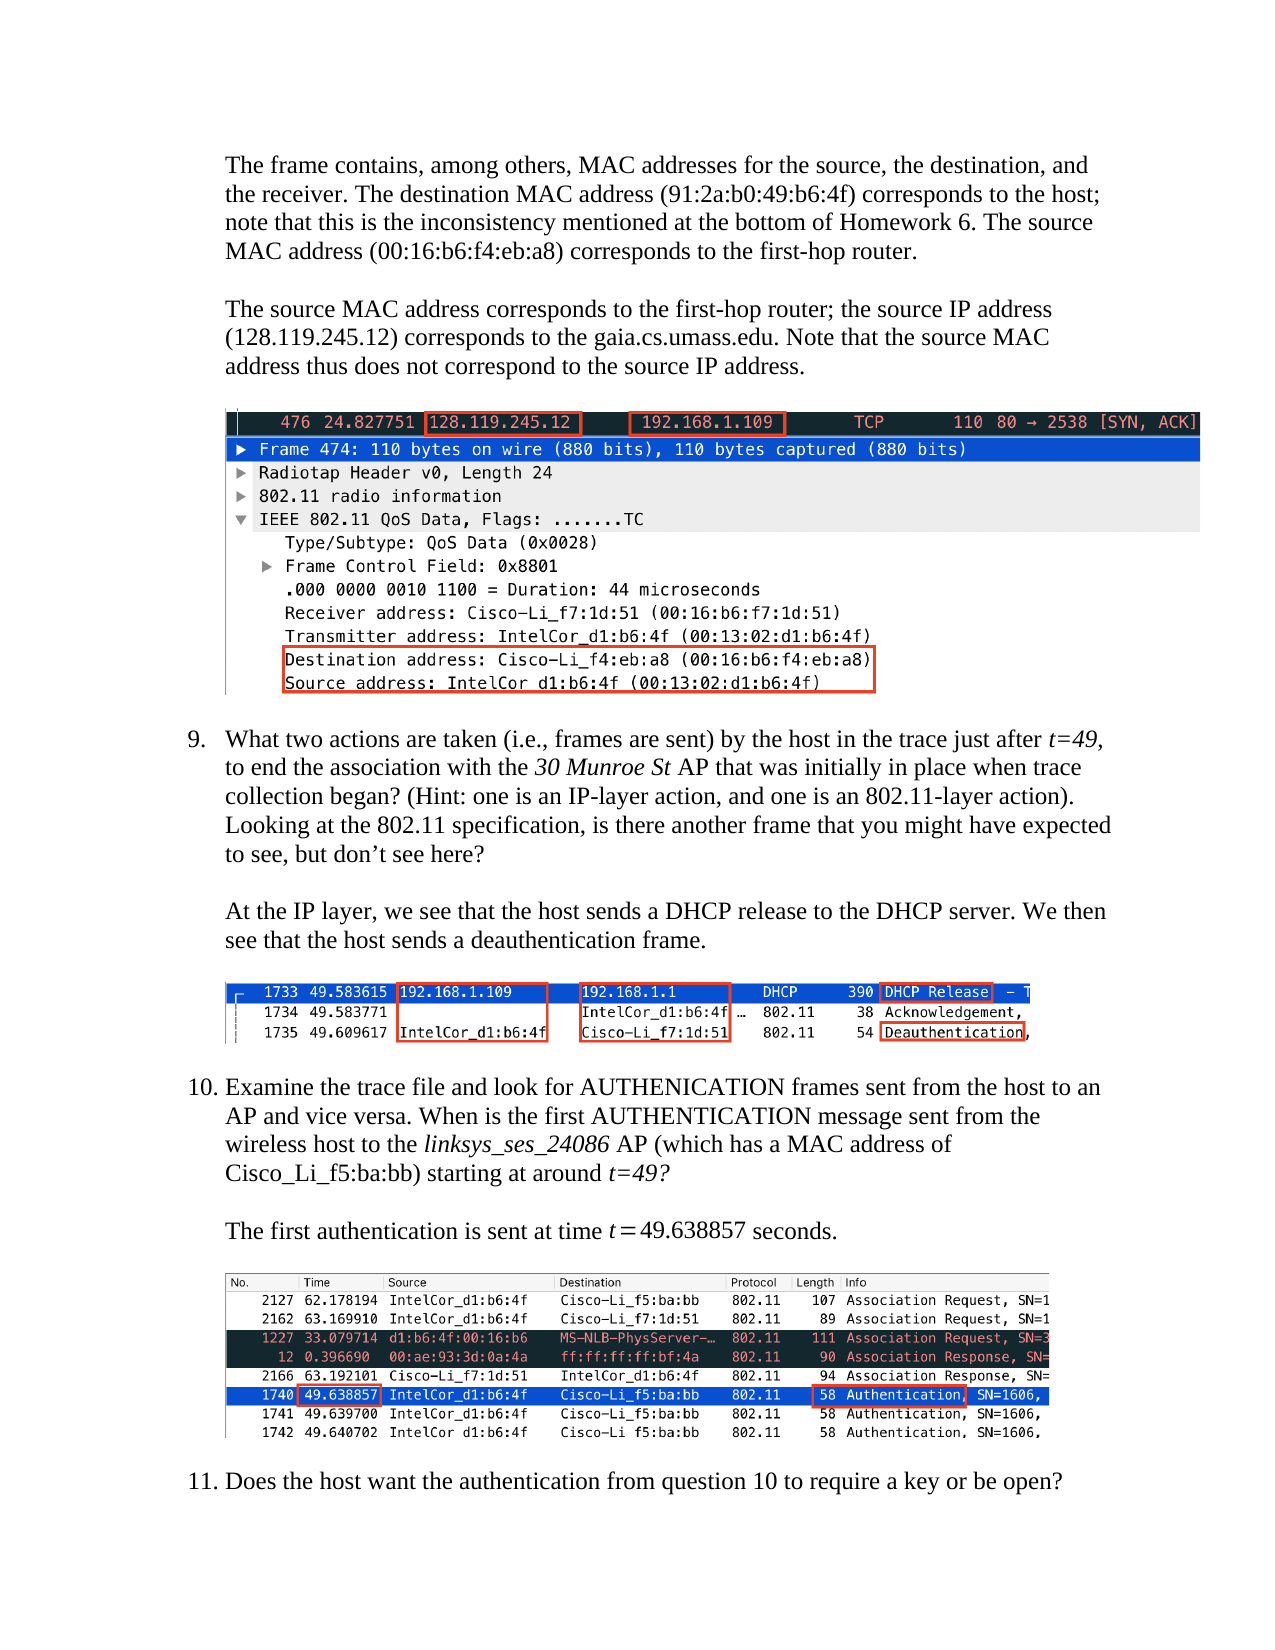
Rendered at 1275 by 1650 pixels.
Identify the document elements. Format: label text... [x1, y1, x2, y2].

list What two actions are taken (i.e., frames are sent) by the host in the trace just after t=49, to end the association with the 30 Munroe St AP that was initially in place when trace collection began? (Hint: one is an IP-layer action, and one is an 802.11-layer action). Looking at the 802.11 specification, is there another frame that you might have expected to see, but don’t see here? [187, 724, 1125, 867]
picture [225, 1273, 1050, 1438]
list The first authentication is sent at time seconds. [225, 1216, 1125, 1244]
list The frame contains, among others, MAC addresses for the source, the destination, and the receiver. The destination MAC address (91:2a:b0:49:b6:4f) corresponds to the host; note that this is the inconsistency mentioned at the bottom of Homework 6. The source MAC address (00:16:b6:f4:eb:a8) corresponds to the first-hop router. [225, 150, 1125, 265]
list At the IP layer, we see that the host sends a DHCP release to the DHCP server. We then see that the host sends a deauthentication frame. [225, 896, 1125, 954]
picture [225, 408, 1200, 695]
list Does the host want the authentication from question 10 to require a key or be open? [187, 1466, 1125, 1495]
picture [225, 982, 1030, 1044]
list Examine the trace file and look for AUTHENICATION frames sent from the host to an AP and vice versa. When is the first AUTHENTICATION message sent from the wireless host to the linksys_ses_24086 AP (which has a MAC address of Cisco_Li_f5:ba:bb) starting at around t=49? [187, 1072, 1125, 1187]
list The source MAC address corresponds to the first-hop router; the source IP address (128.119.245.12) corresponds to the gaia.cs.umass.edu. Note that the source MAC address thus does not correspond to the source IP address. [225, 294, 1125, 380]
